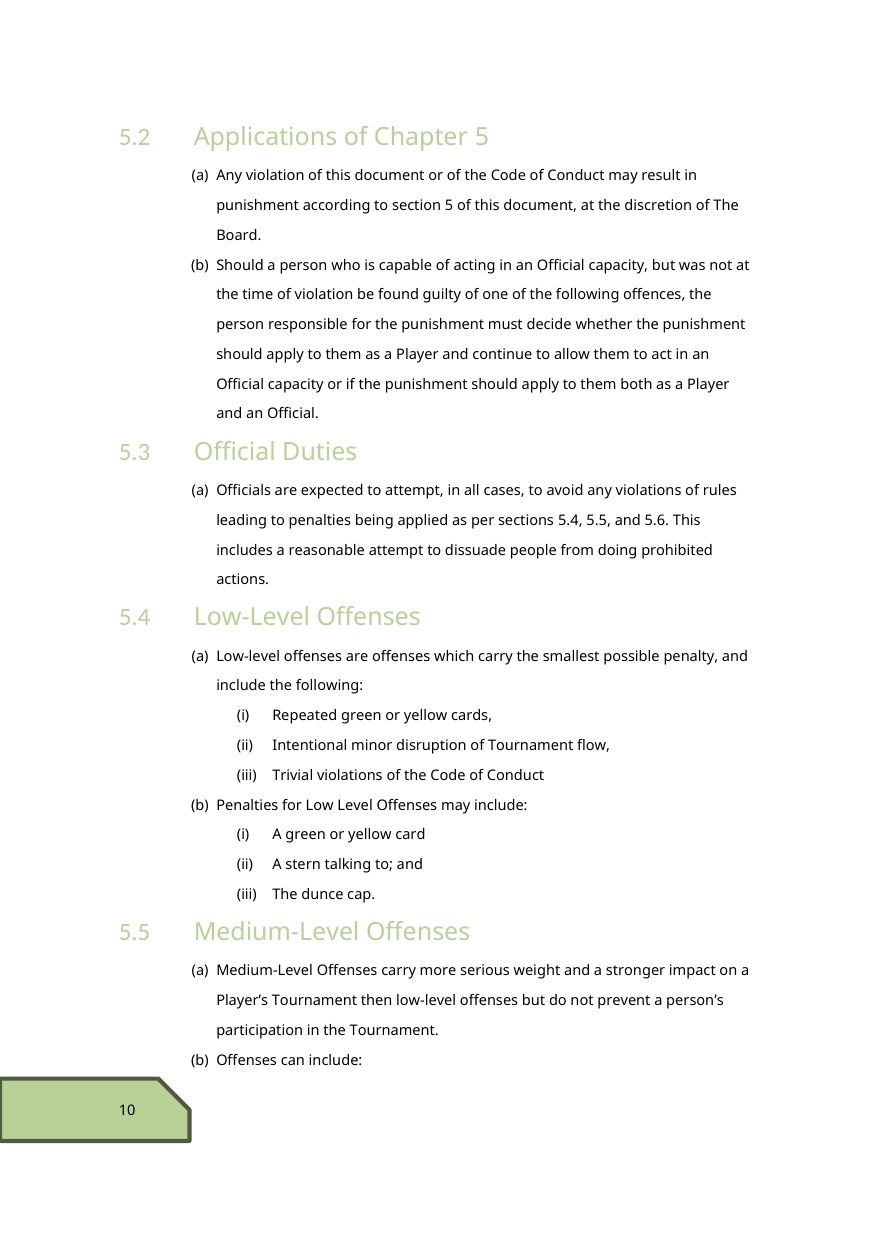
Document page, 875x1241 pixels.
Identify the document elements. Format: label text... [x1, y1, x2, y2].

list Repeated green or yellow cards, [237, 705, 756, 725]
list A green or yellow card [237, 824, 756, 844]
text Any violation of this document or of the Code of Conduct may result in punishment according to section 5 of this document, at the discretion of The Board. [208, 165, 756, 244]
text Medium-Level Offenses carry more serious weight and a stronger impact on a Player’s Tournament then low-level offenses but do not prevent a person’s participation in the Tournament. [208, 960, 756, 1039]
text Should a person who is capable of acting in an Official capacity, but was not at the time of violation be found guilty of one of the following offences, the person responsible for the punishment must decide whether the punishment should apply to them as a Player and continue to allow them to act in an Official capacity or if the punishment should apply to them both as a Player and an Official. [208, 254, 756, 423]
text Low-level offenses are offenses which carry the smallest possible penalty, and include the following: [208, 645, 756, 695]
list Trivial violations of the Code of Conduct [237, 764, 756, 784]
list The dunce cap. [237, 884, 756, 904]
subtitle Official Duties [118, 433, 756, 467]
subtitle Low-Level Offenses [118, 599, 756, 633]
text Offenses can include: [208, 1049, 756, 1069]
text Officials are expected to attempt, in all cases, to avoid any violations of rules leading to penalties being applied as per sections 5.4, 5.5, and 5.6. This includes a reasonable attempt to dissuade people from doing prohibited actions. [208, 480, 756, 589]
list Intentional minor disruption of Tournament flow, [237, 735, 756, 755]
text Penalties for Low Level Offenses may include: [208, 794, 756, 814]
list A stern talking to; and [237, 854, 756, 874]
subtitle Medium-Level Offenses [118, 913, 756, 948]
subtitle Applications of Chapter 5 [118, 118, 756, 152]
